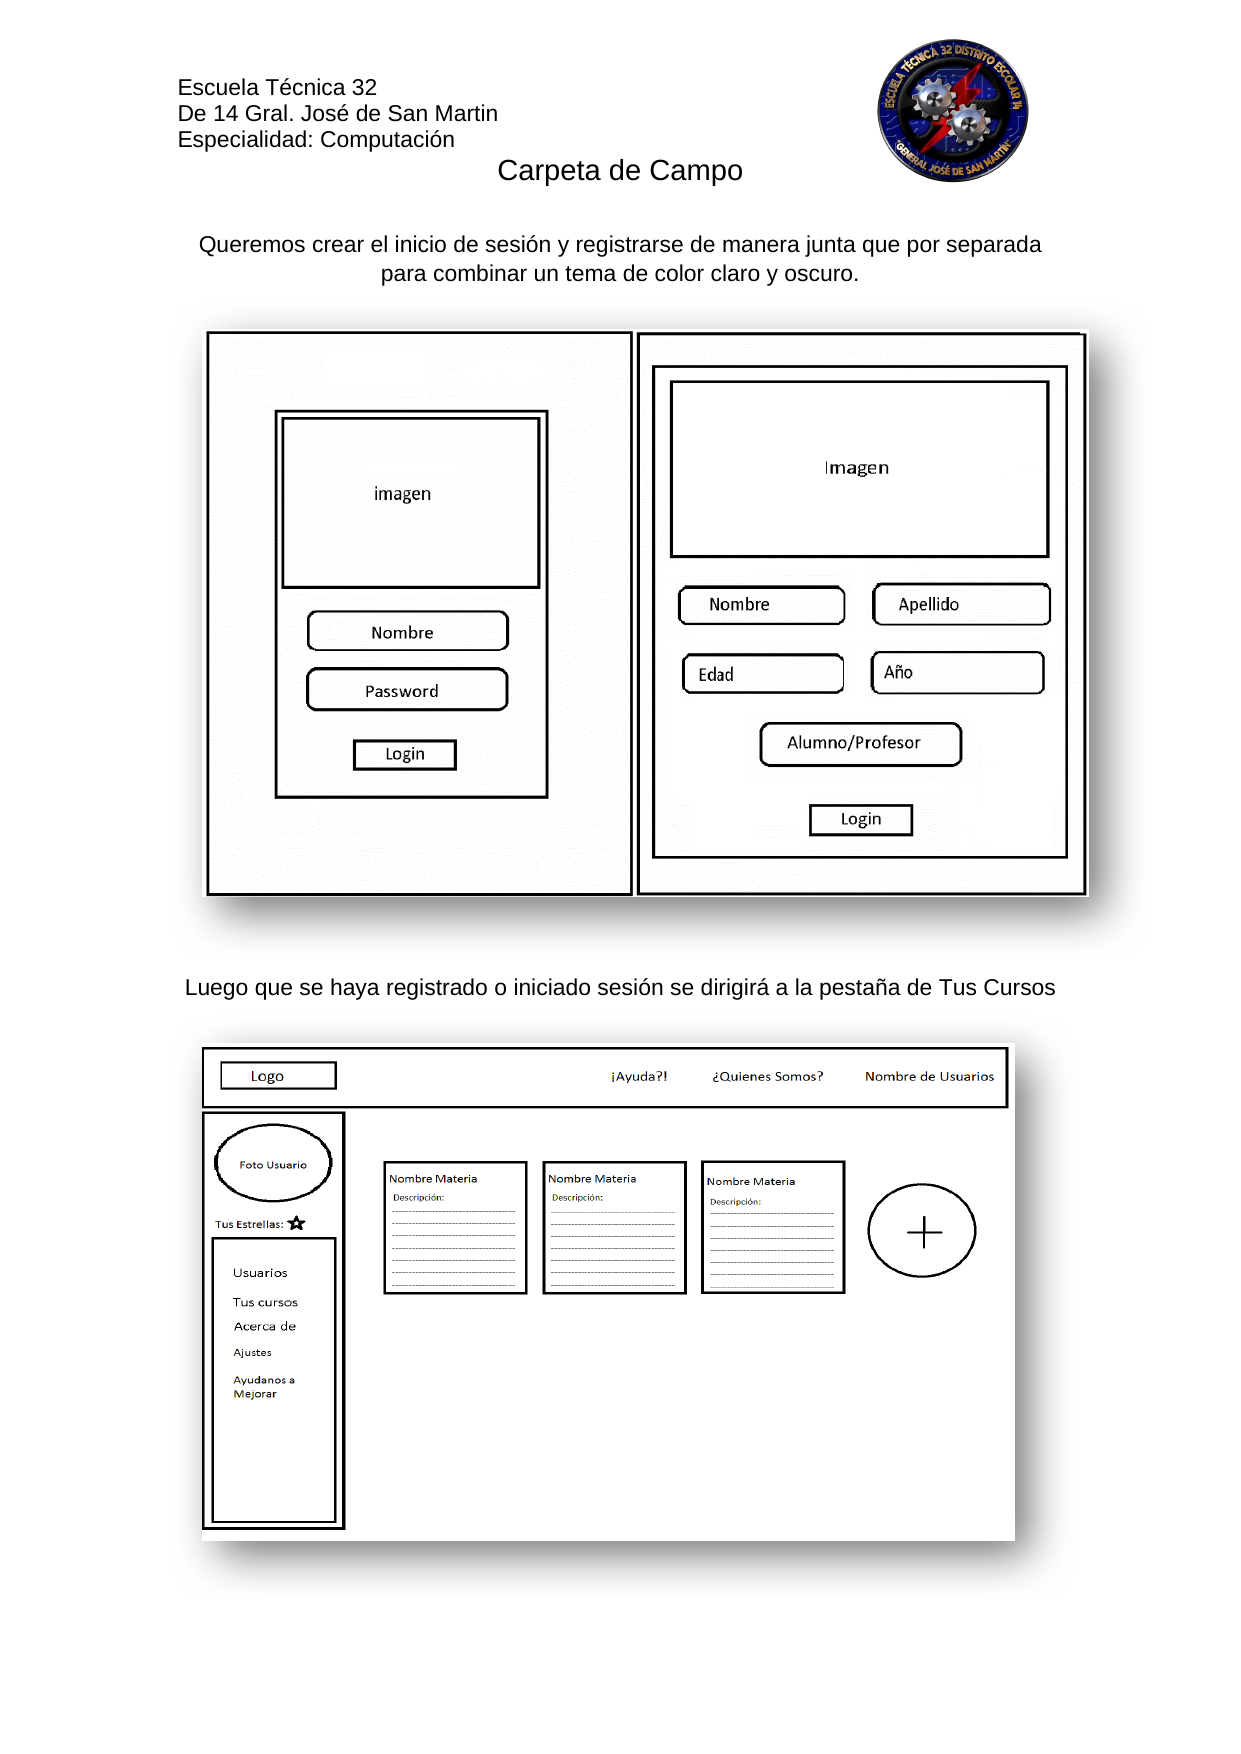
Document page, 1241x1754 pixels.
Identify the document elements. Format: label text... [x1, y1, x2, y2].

picture [202, 1043, 1015, 1541]
picture [873, 34, 1037, 189]
text Luego que se haya registrado o iniciado sesión se dirigirá a la pestaña de Tus Cursos [177, 974, 1063, 1000]
picture [202, 329, 1089, 897]
text Queremos crear el inicio de sesión y registrarse de manera junta que por separada para combinar un tema de color claro y oscuro. [177, 231, 1063, 286]
